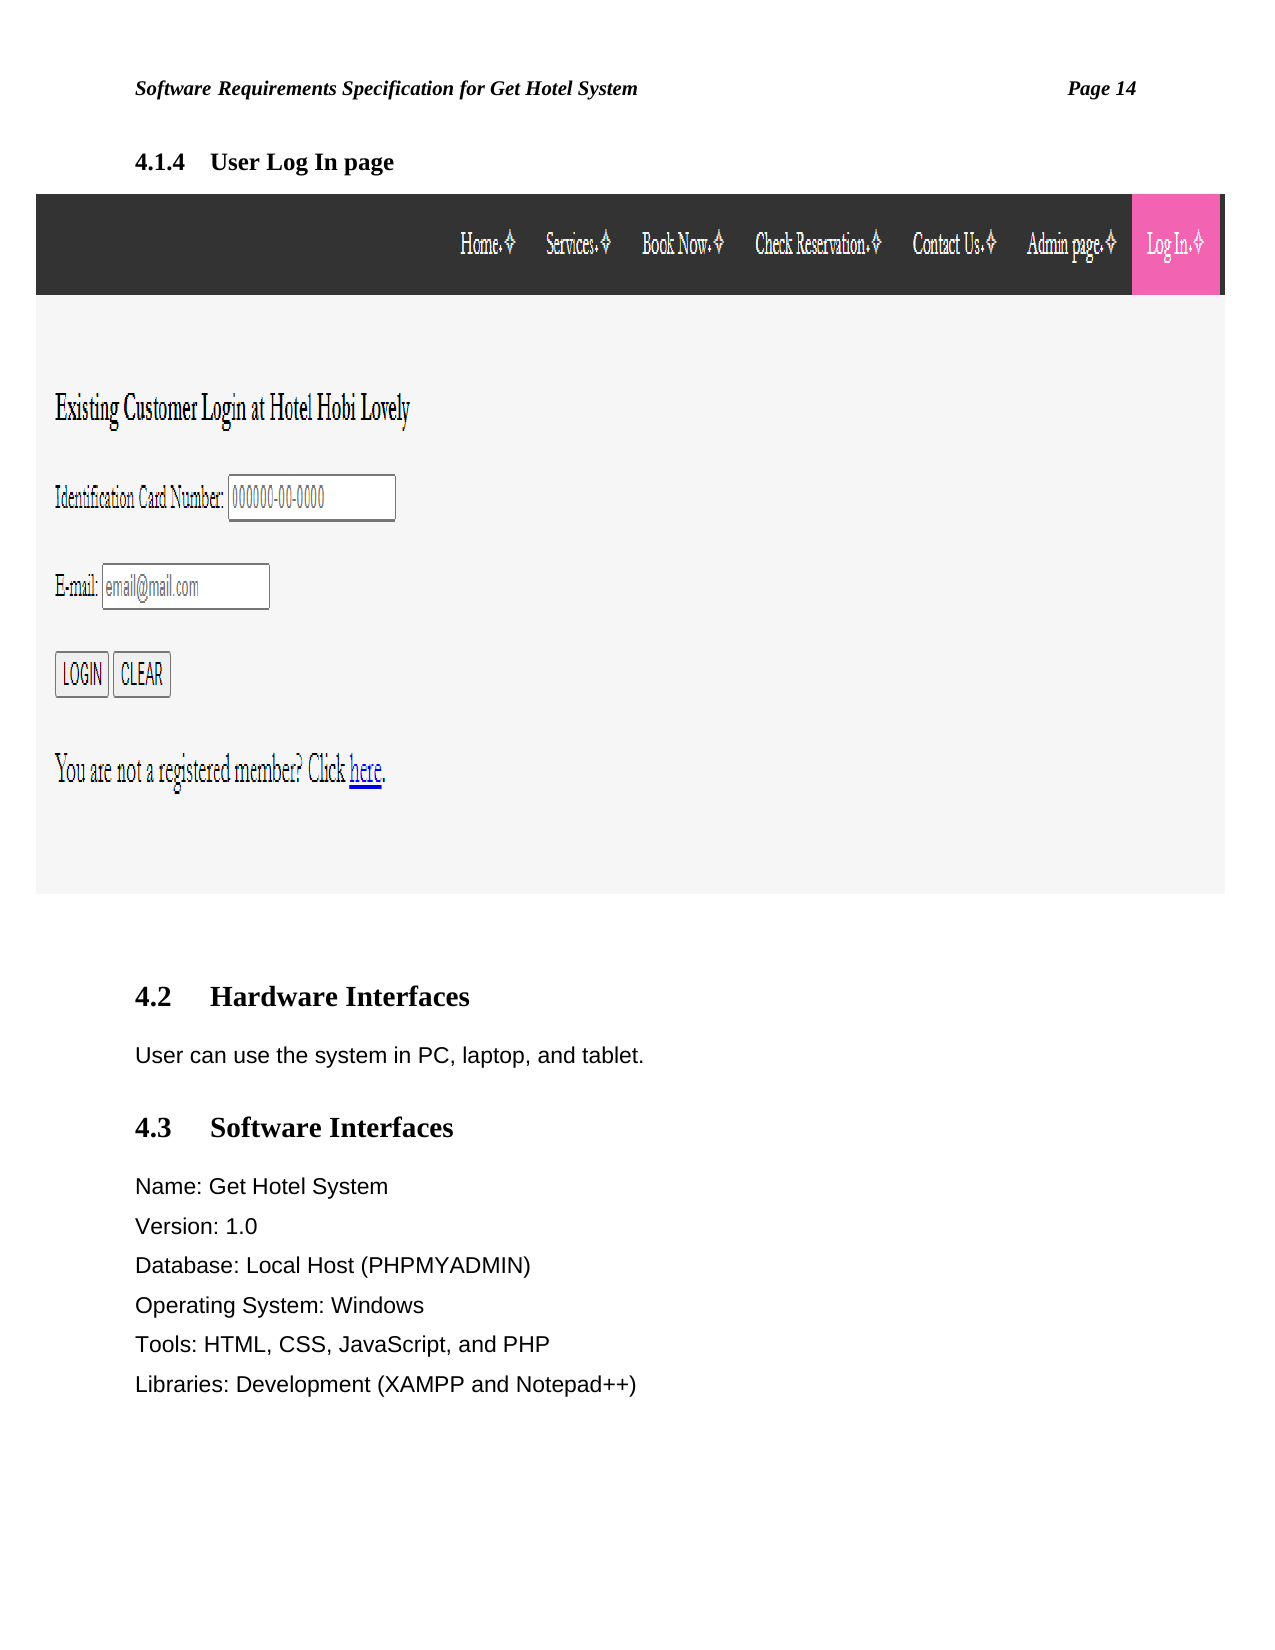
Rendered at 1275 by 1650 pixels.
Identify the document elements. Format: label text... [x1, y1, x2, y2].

subtitle Software Interfaces [135, 1111, 1140, 1144]
text Version: 1.0 [135, 1213, 1140, 1239]
picture [35, 194, 1225, 894]
text User can use the system in PC, laptop, and tablet. [135, 1042, 1140, 1068]
subtitle Hardware Interfaces [135, 979, 1140, 1013]
text Name: Get Hotel System [135, 1173, 1140, 1199]
text Tools: HTML, CSS, JavaScript, and PHP [135, 1331, 1140, 1357]
text Libraries: Development (XAMPP and Notepad++) [135, 1371, 1140, 1397]
subtitle User Log In page [135, 150, 1140, 175]
text Database: Local Host (PHPMYADMIN) [135, 1252, 1140, 1278]
text Operating System: Windows [135, 1292, 1140, 1318]
